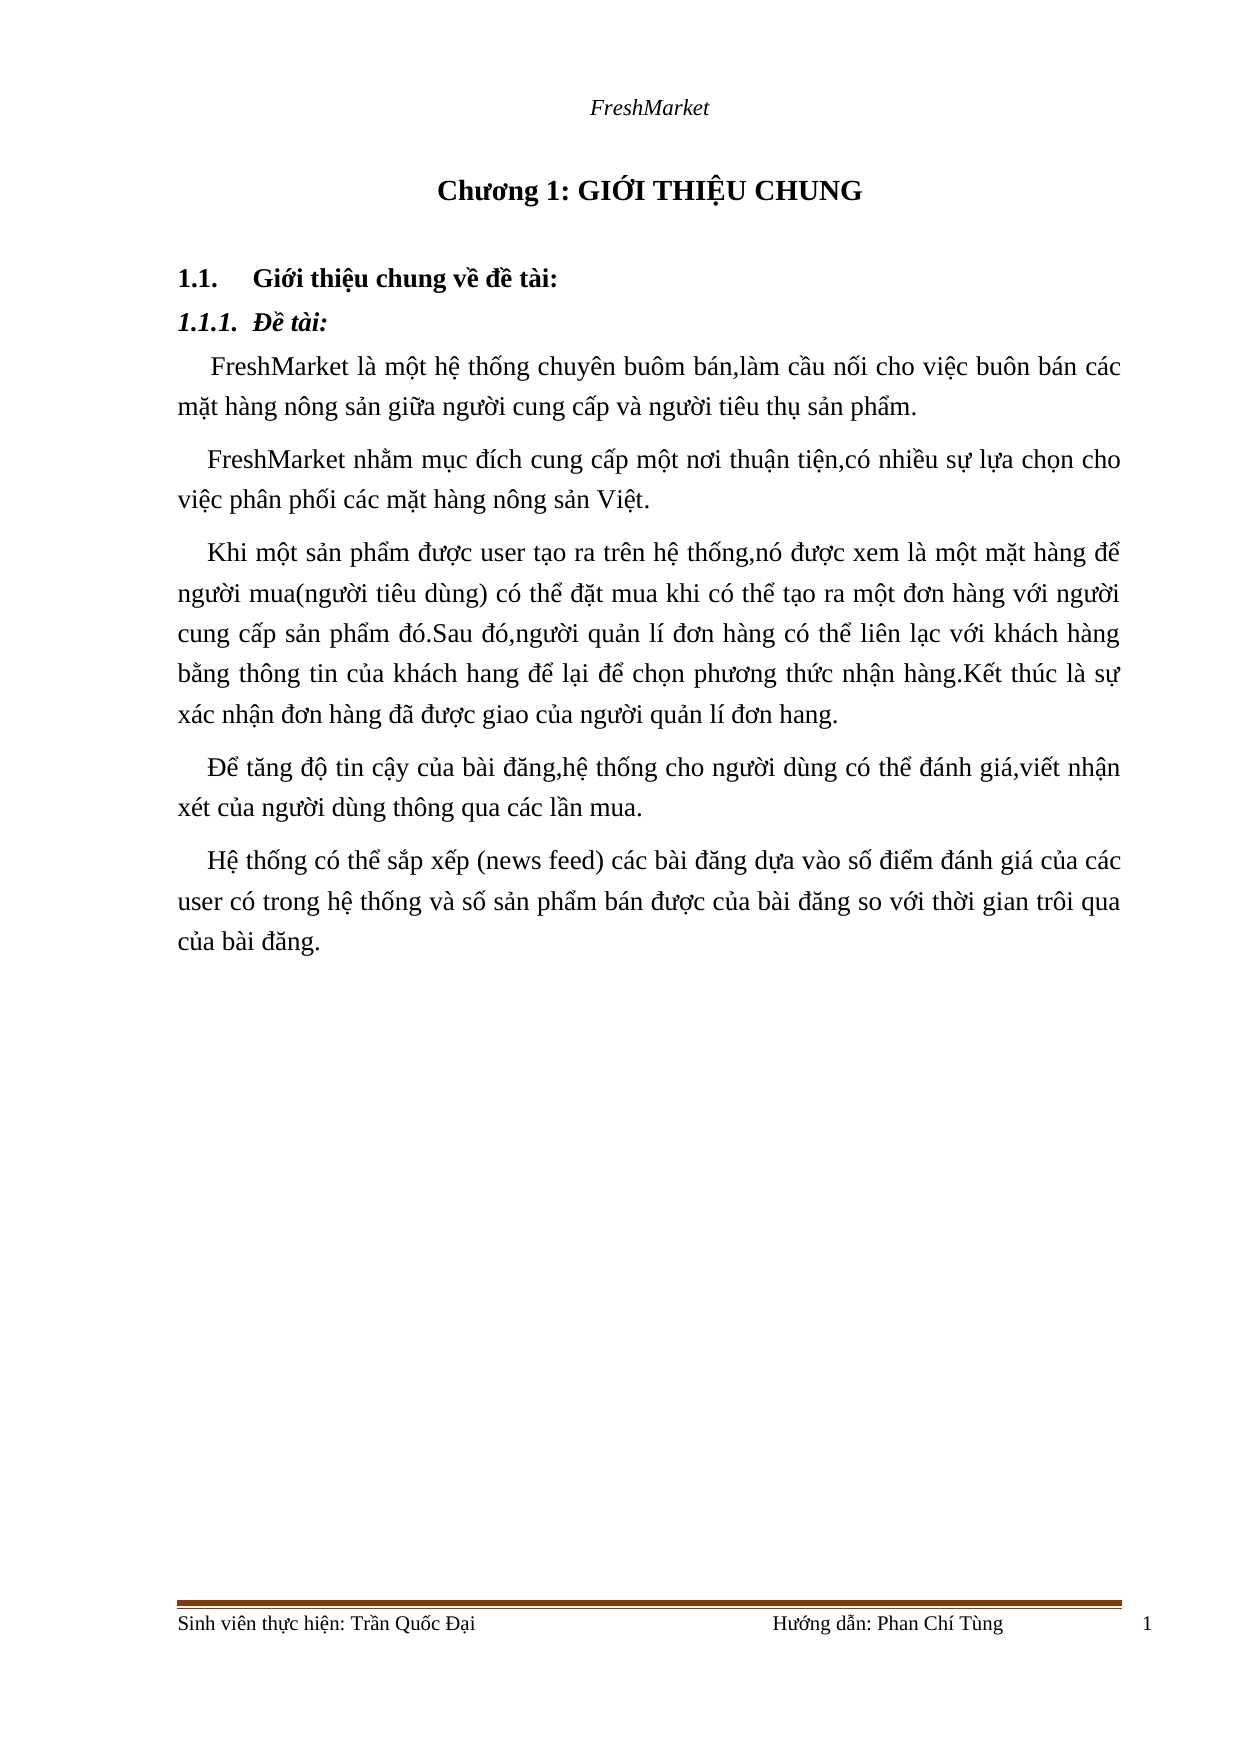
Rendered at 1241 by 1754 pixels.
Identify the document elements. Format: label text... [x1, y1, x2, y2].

text Khi một sản phẩm được user tạo ra trên hệ thống,nó được xem là một mặt hàng để người mua(người tiêu dùng) có thể đặt mua khi có thể tạo ra một đơn hàng với người cung cấp sản phẩm đó.Sau đó,người quản lí đơn hàng có thể liên lạc với khách hàng bằng thông tin của khách hang để lại để chọn phương thức nhận hàng.Kết thúc là sự xác nhận đơn hàng đã được giao của người quản lí đơn hang. [177, 536, 1122, 729]
text Hệ thống có thể sắp xếp (news feed) các bài đăng dựa vào số điểm đánh giá của các user có trong hệ thống và số sản phẩm bán được của bài đăng so với thời gian trôi qua của bài đăng. [177, 844, 1122, 956]
list Đề tài: [177, 306, 1122, 337]
text FreshMarket nhằm mục đích cung cấp một nơi thuận tiện,có nhiều sự lựa chọn cho việc phân phối các mặt hàng nông sản Việt. [177, 443, 1122, 514]
subtitle Giới thiệu chung về đề tài: [177, 262, 1122, 293]
text Để tăng độ tin cậy của bài đăng,hệ thống cho người dùng có thể đánh giá,viết nhận xét của người dùng thông qua các lần mua. [177, 751, 1122, 822]
text FreshMarket là một hệ thống chuyên buôm bán,làm cầu nối cho việc buôn bán các mặt hàng nông sản giữa người cung cấp và người tiêu thụ sản phẩm. [177, 350, 1122, 421]
subtitle Chương 1: GIỚI THIỆU CHUNG [177, 173, 1122, 206]
